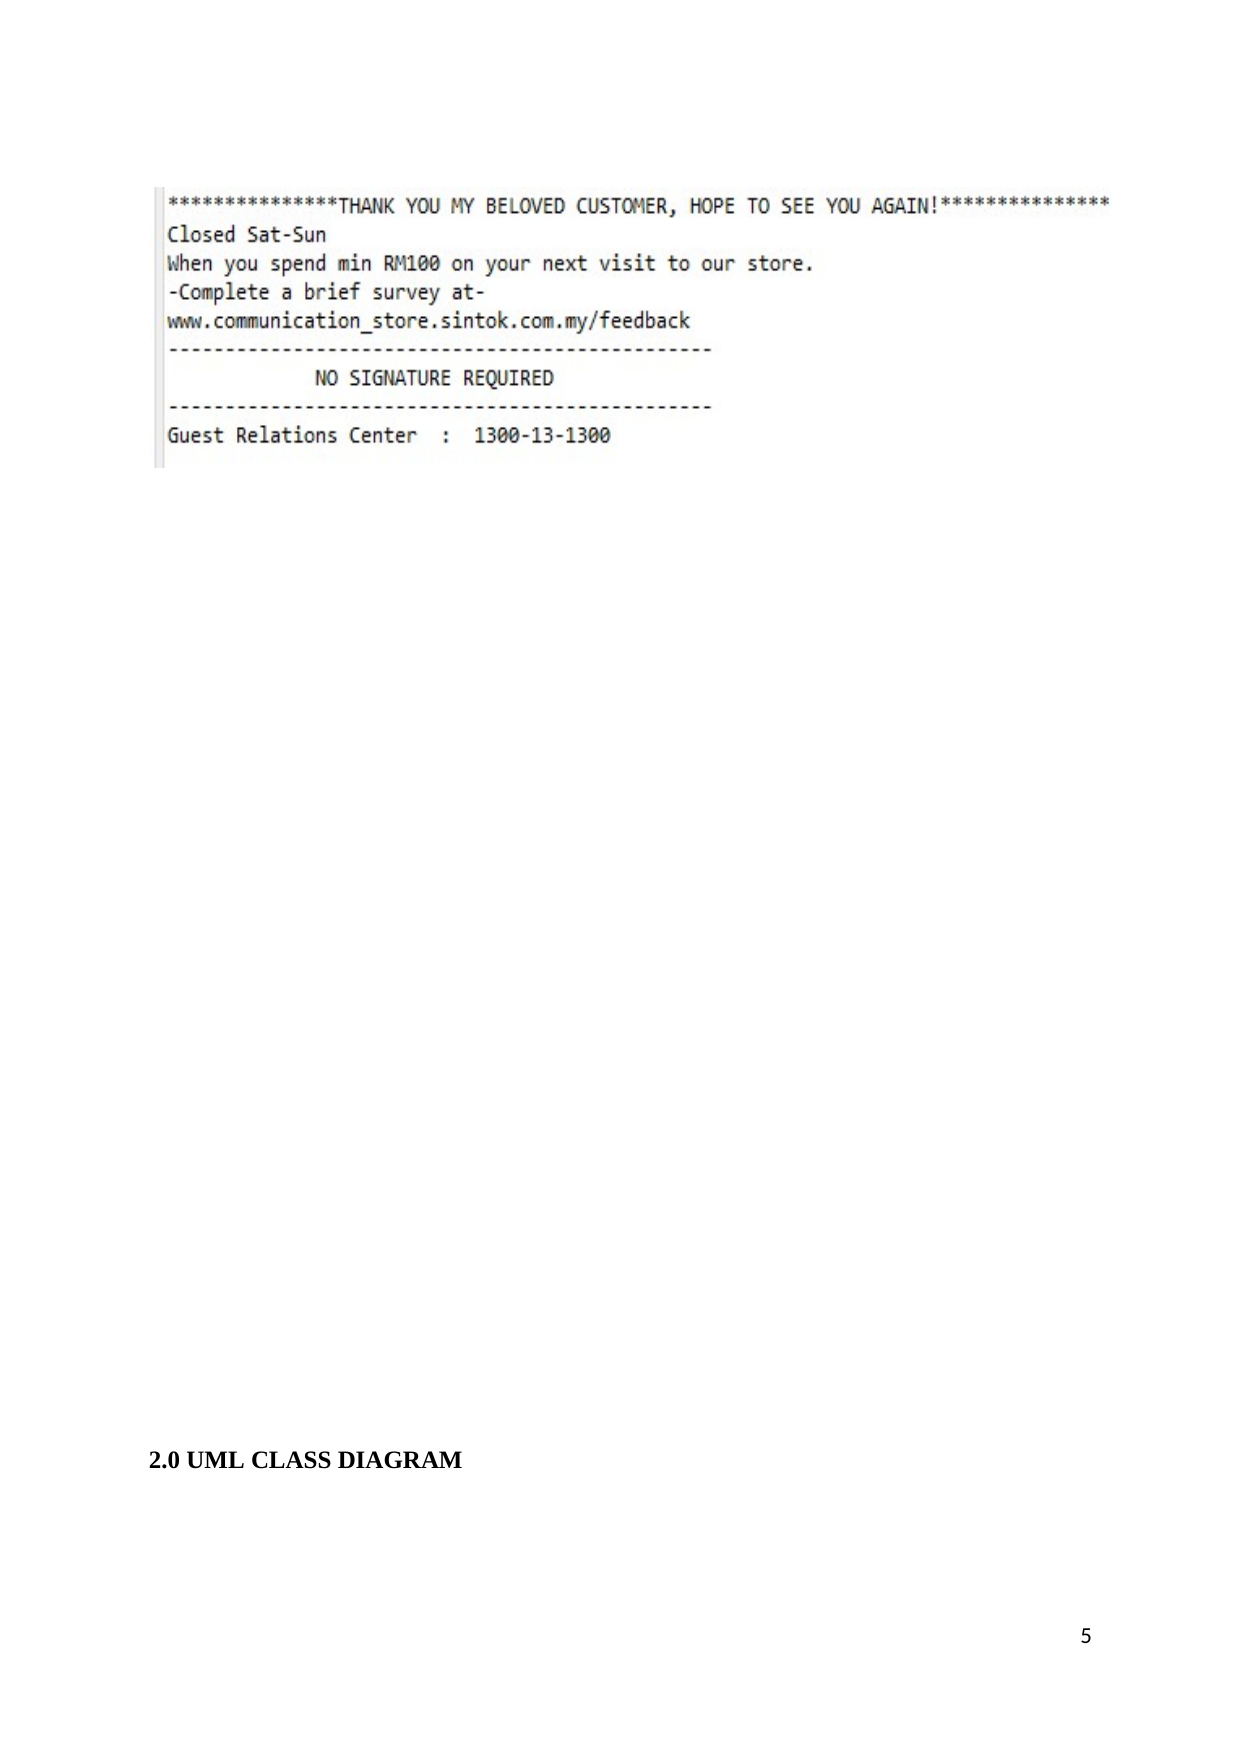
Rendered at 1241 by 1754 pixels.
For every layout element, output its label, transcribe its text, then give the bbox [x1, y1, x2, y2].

picture [150, 187, 1122, 468]
subtitle 2.0 UML CLASS DIAGRAM [149, 1445, 1092, 1474]
